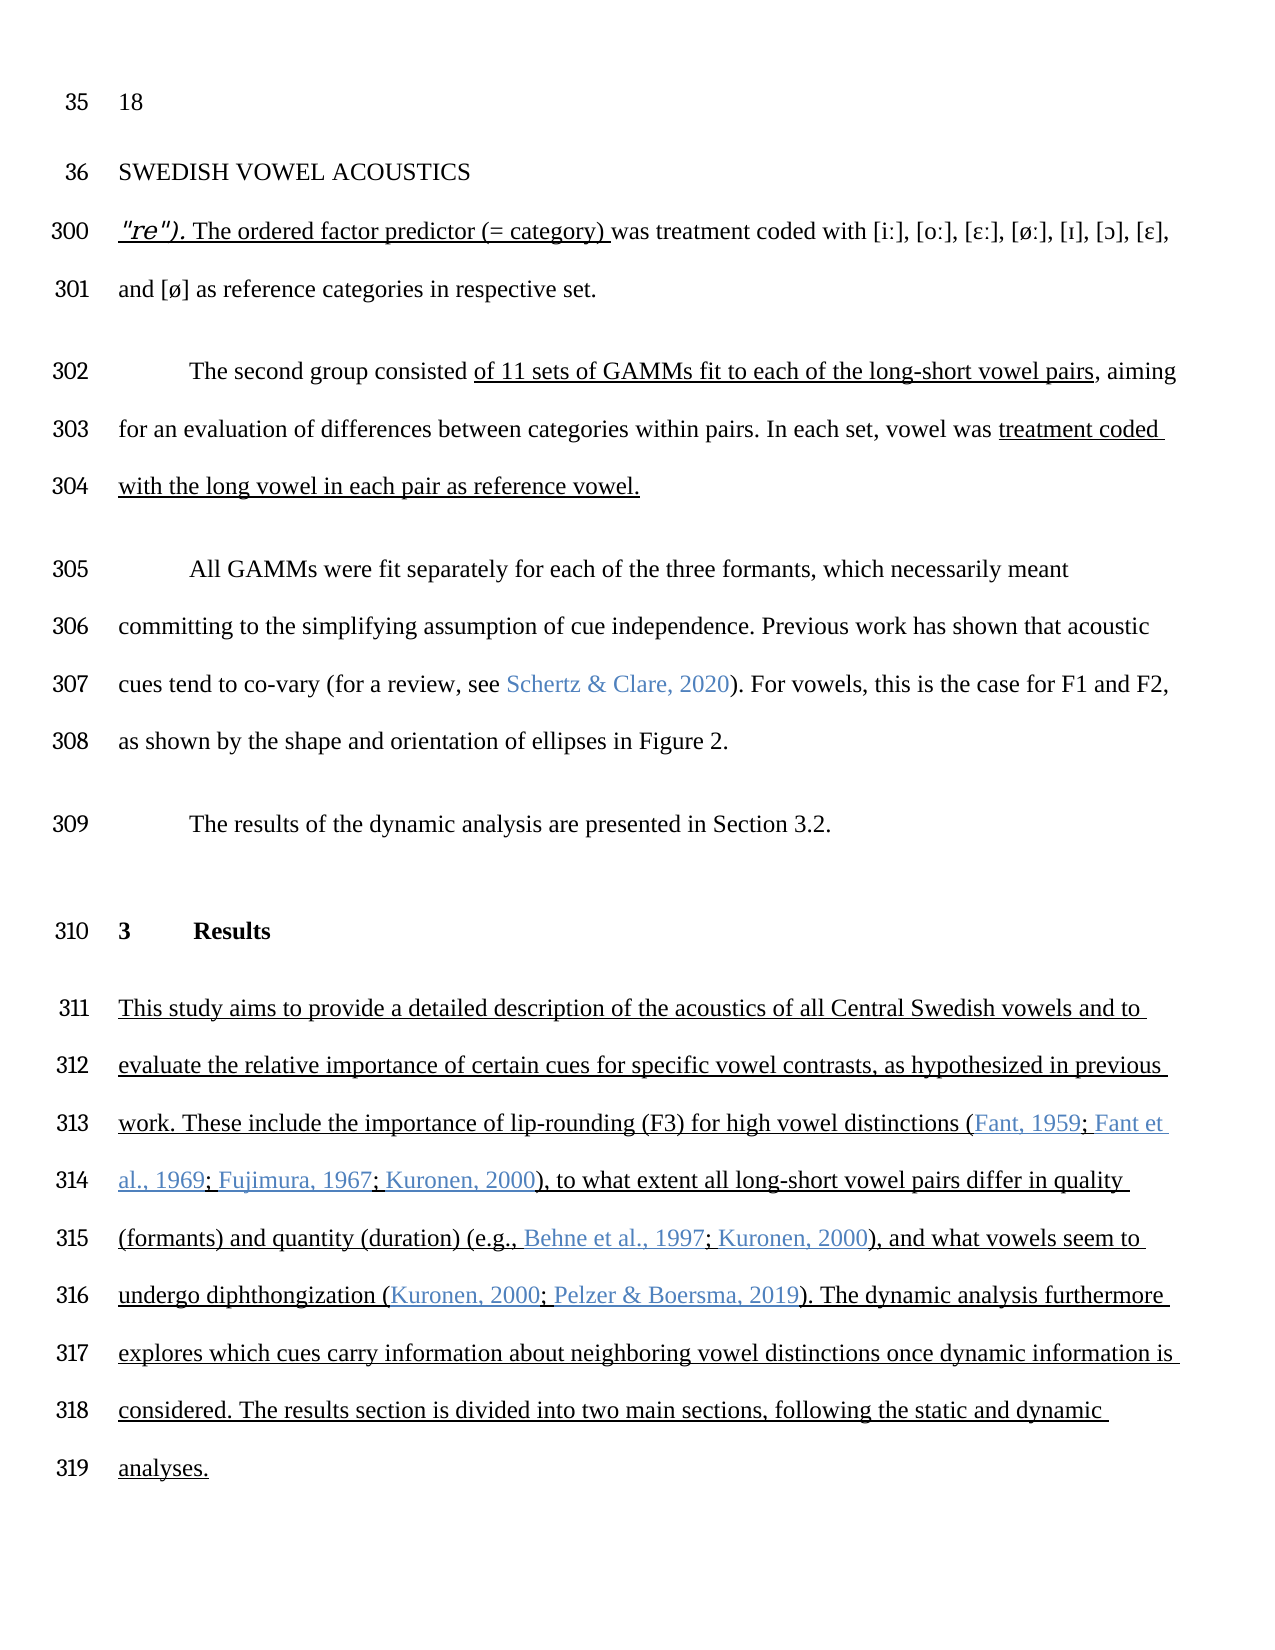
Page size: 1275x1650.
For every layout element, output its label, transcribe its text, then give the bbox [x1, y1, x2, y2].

text All GAMMs were fit separately for each of the three formants, which necessarily meant committing to the simplifying assumption of cue independence. Previous work has shown that acoustic cues tend to co-vary (for a review, see Schertz & Clare, 2020). For vowels, this is the case for F1 and F2, as shown by the shape and orientation of ellipses in Figure 2. [118, 554, 1181, 755]
subtitle 3 Results [118, 916, 1181, 945]
text The second group consisted of 11 sets of GAMMs fit to each of the long-short vowel pairs, aiming for an evaluation of differences between categories within pairs. In each set, vowel was treatment coded with the long vowel in each pair as reference vowel. [118, 356, 1181, 500]
text The results of the dynamic analysis are presented in Section 3.2. [118, 809, 1181, 838]
text This study aims to provide a detailed description of the acoustics of all Central Swedish vowels and to evaluate the relative importance of certain cues for specific vowel contrasts, as hypothesized in previous work. These include the importance of lip-rounding (F3) for high vowel distinctions (Fant, 1959; Fant et al., 1969; Fujimura, 1967; Kuronen, 2000), to what extent all long-short vowel pairs differ in quality (formants) and quantity (duration) (e.g., Behne et al., 1997; Kuronen, 2000), and what vowels seem to undergo diphthongization (Kuronen, 2000; Pelzer & Boersma, 2019). The dynamic analysis furthermore explores which cues carry information about neighboring vowel distinctions once dynamic information is considered. The results section is divided into two main sections, following the static and dynamic analyses. [118, 993, 1181, 1481]
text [118, 215, 1181, 303]
